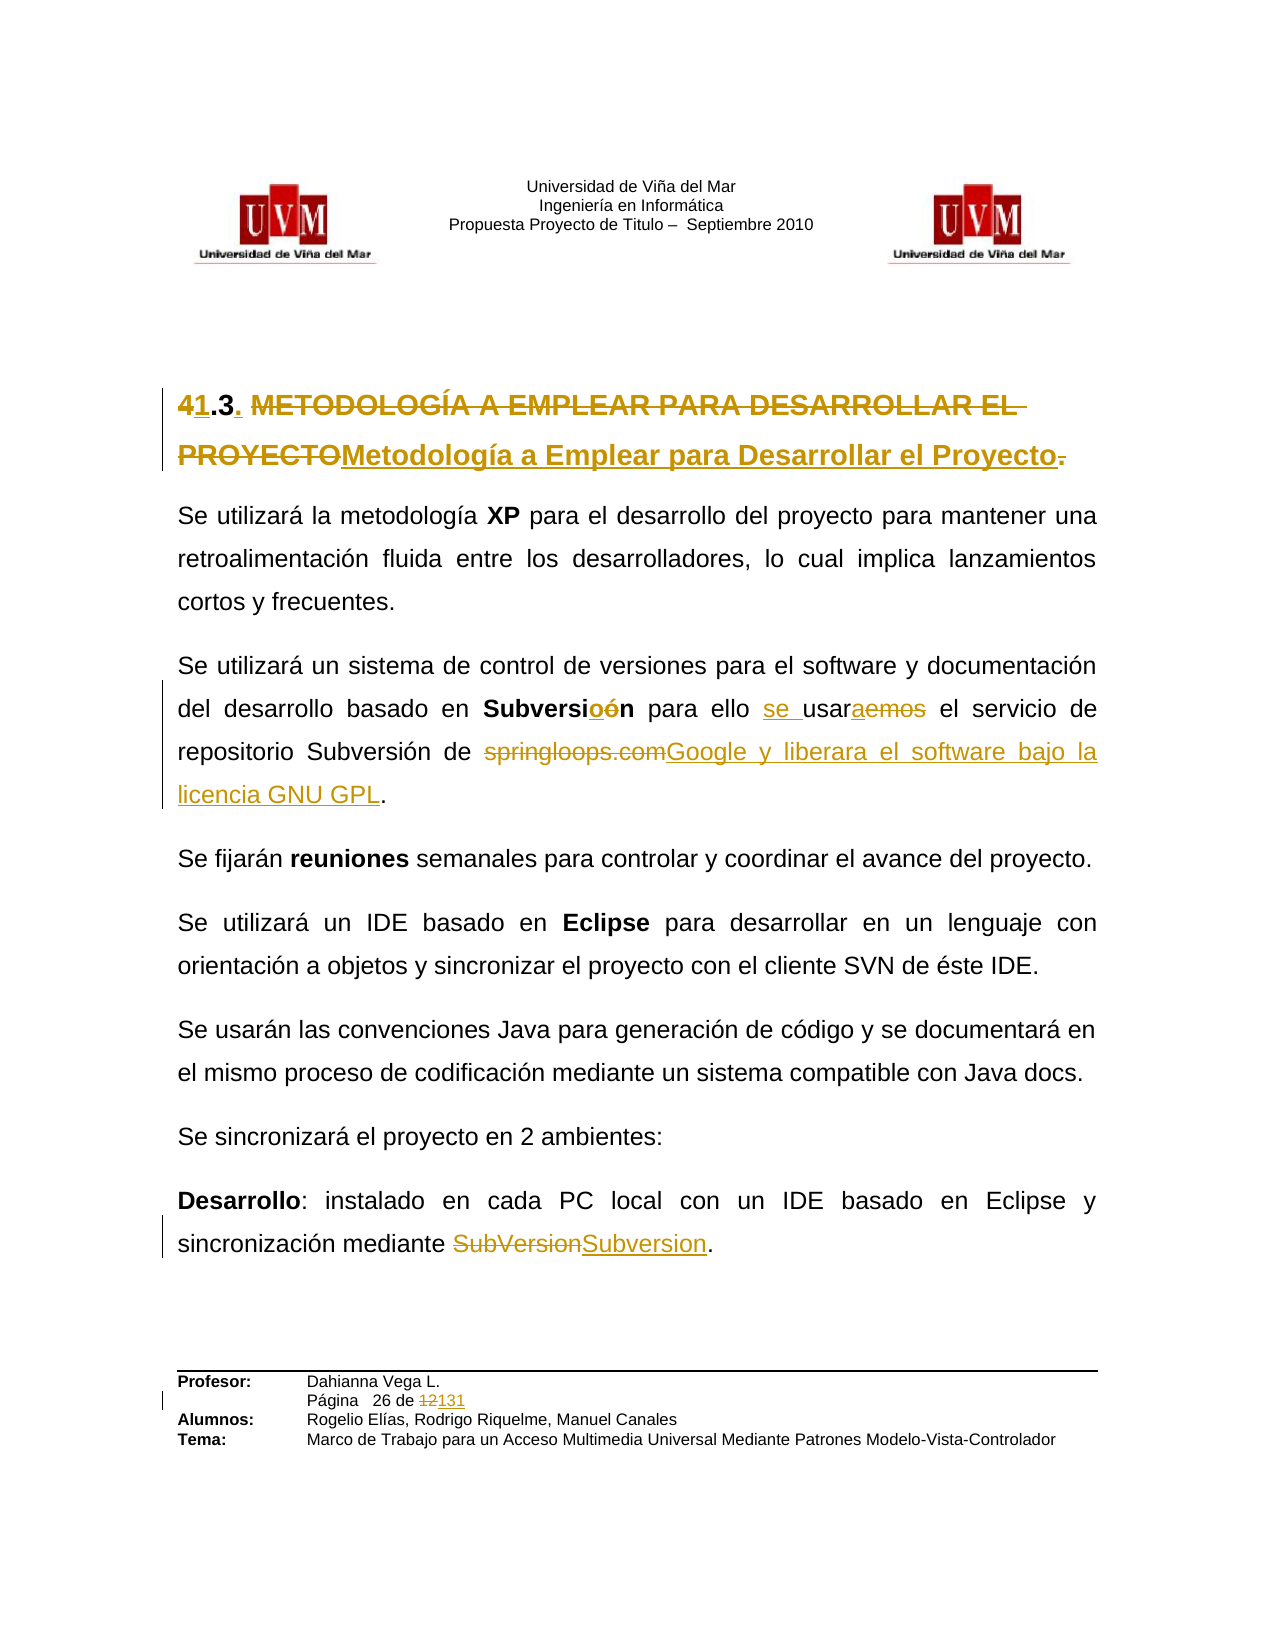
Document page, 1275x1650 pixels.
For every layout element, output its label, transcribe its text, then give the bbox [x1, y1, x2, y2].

subtitle .3 [177, 388, 1098, 471]
text Se sincronizará el proyecto en 2 ambientes: [177, 1122, 1098, 1151]
picture [177, 176, 390, 267]
list Desarrollo: instalado en cada PC local con un IDE basado en Eclipse y sincronización mediante . [177, 1186, 1098, 1258]
text Se usarán las convenciones Java para generación de código y se documentará en el mismo proceso de codificación mediante un sistema compatible con Java docs. [177, 1015, 1098, 1087]
text Se utilizará un sistema de control de versiones para el software y documentación del desarrollo basado en Subversin para ello usar el servicio de repositorio Subversión de . [177, 651, 1098, 809]
picture [871, 176, 1084, 267]
text Se utilizará la metodología XP para el desarrollo del proyecto para mantener una retroalimentación fluida entre los desarrolladores, lo cual implica lanzamientos cortos y frecuentes. [177, 501, 1098, 616]
text Se fijarán reuniones semanales para controlar y coordinar el avance del proyecto. [177, 844, 1098, 873]
text Se utilizará un IDE basado en Eclipse para desarrollar en un lenguaje con orientación a objetos y sincronizar el proyecto con el cliente SVN de éste IDE. [177, 908, 1098, 980]
